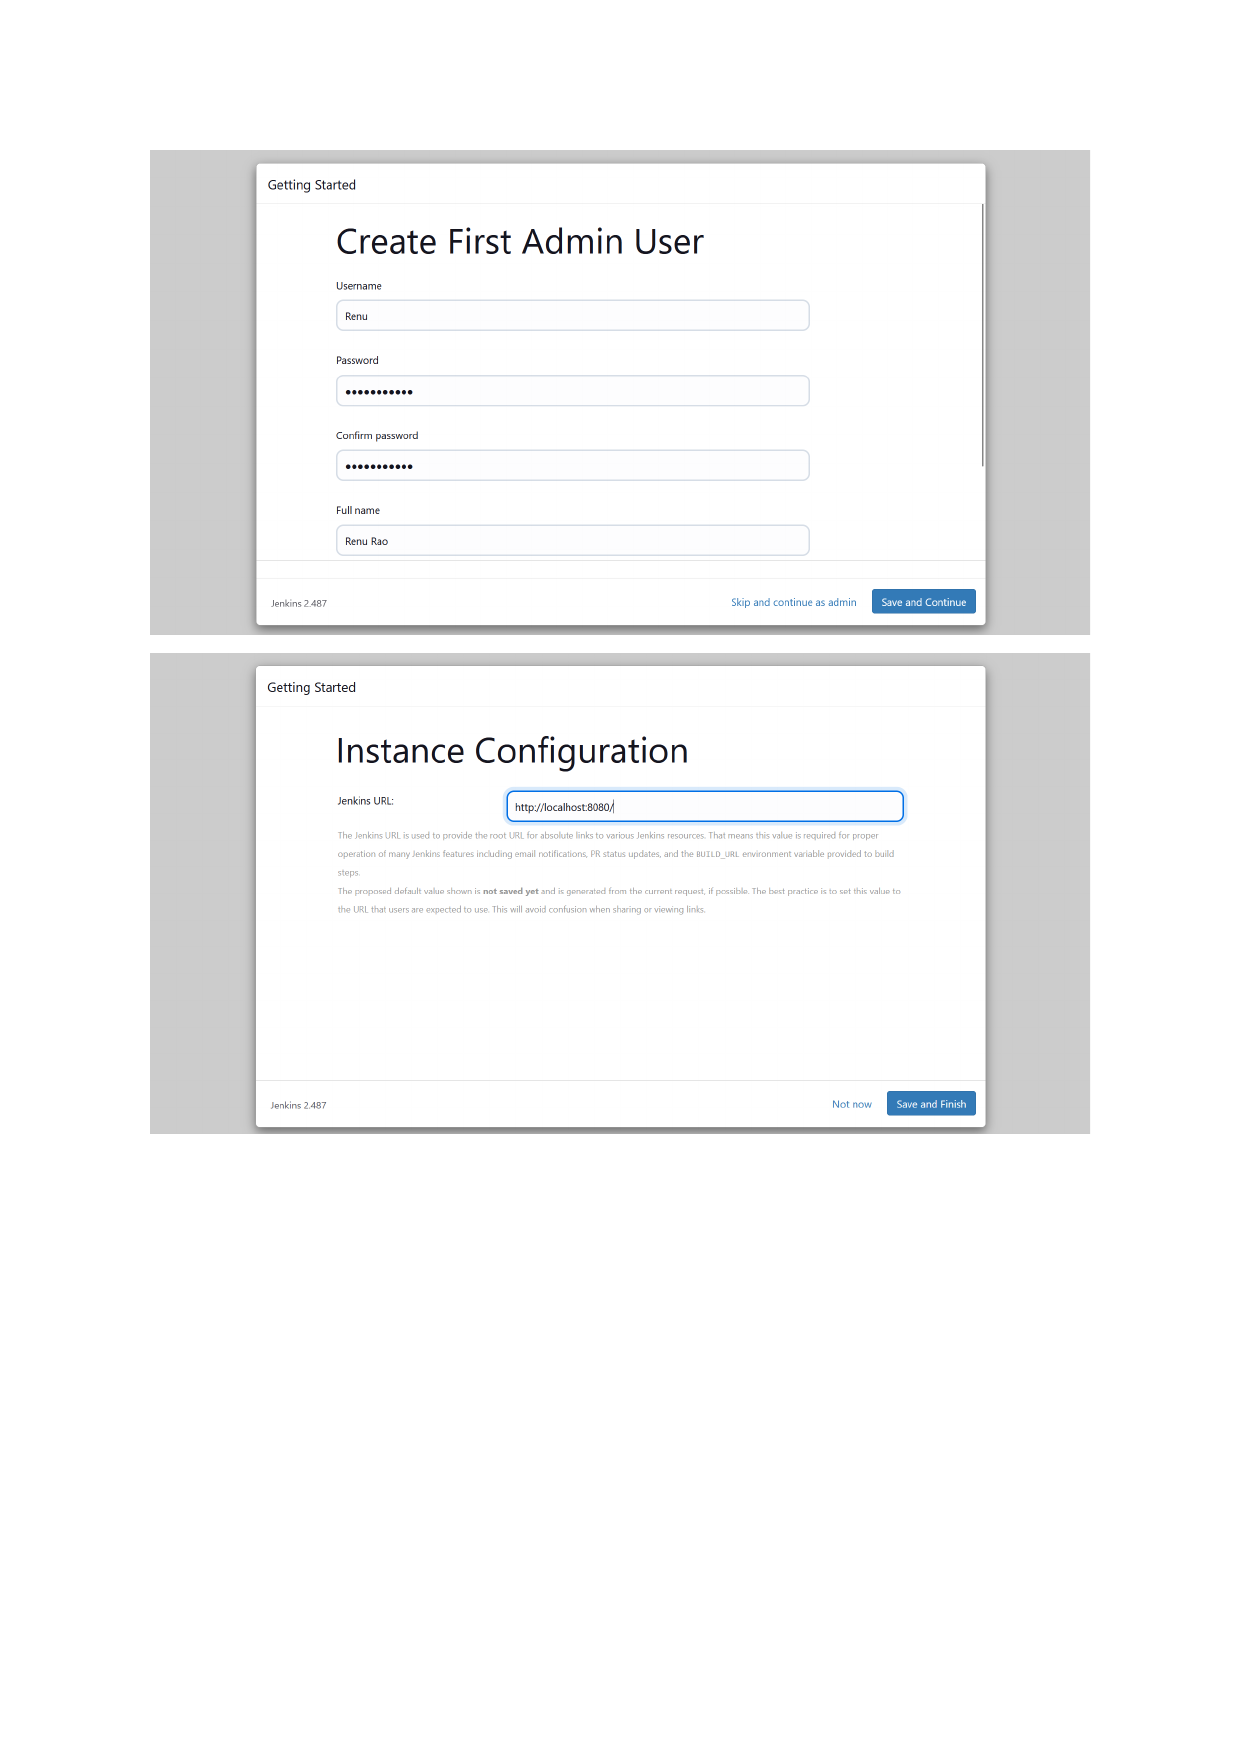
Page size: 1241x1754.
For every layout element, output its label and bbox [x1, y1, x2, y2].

picture [150, 653, 1091, 1134]
picture [150, 150, 1091, 635]
